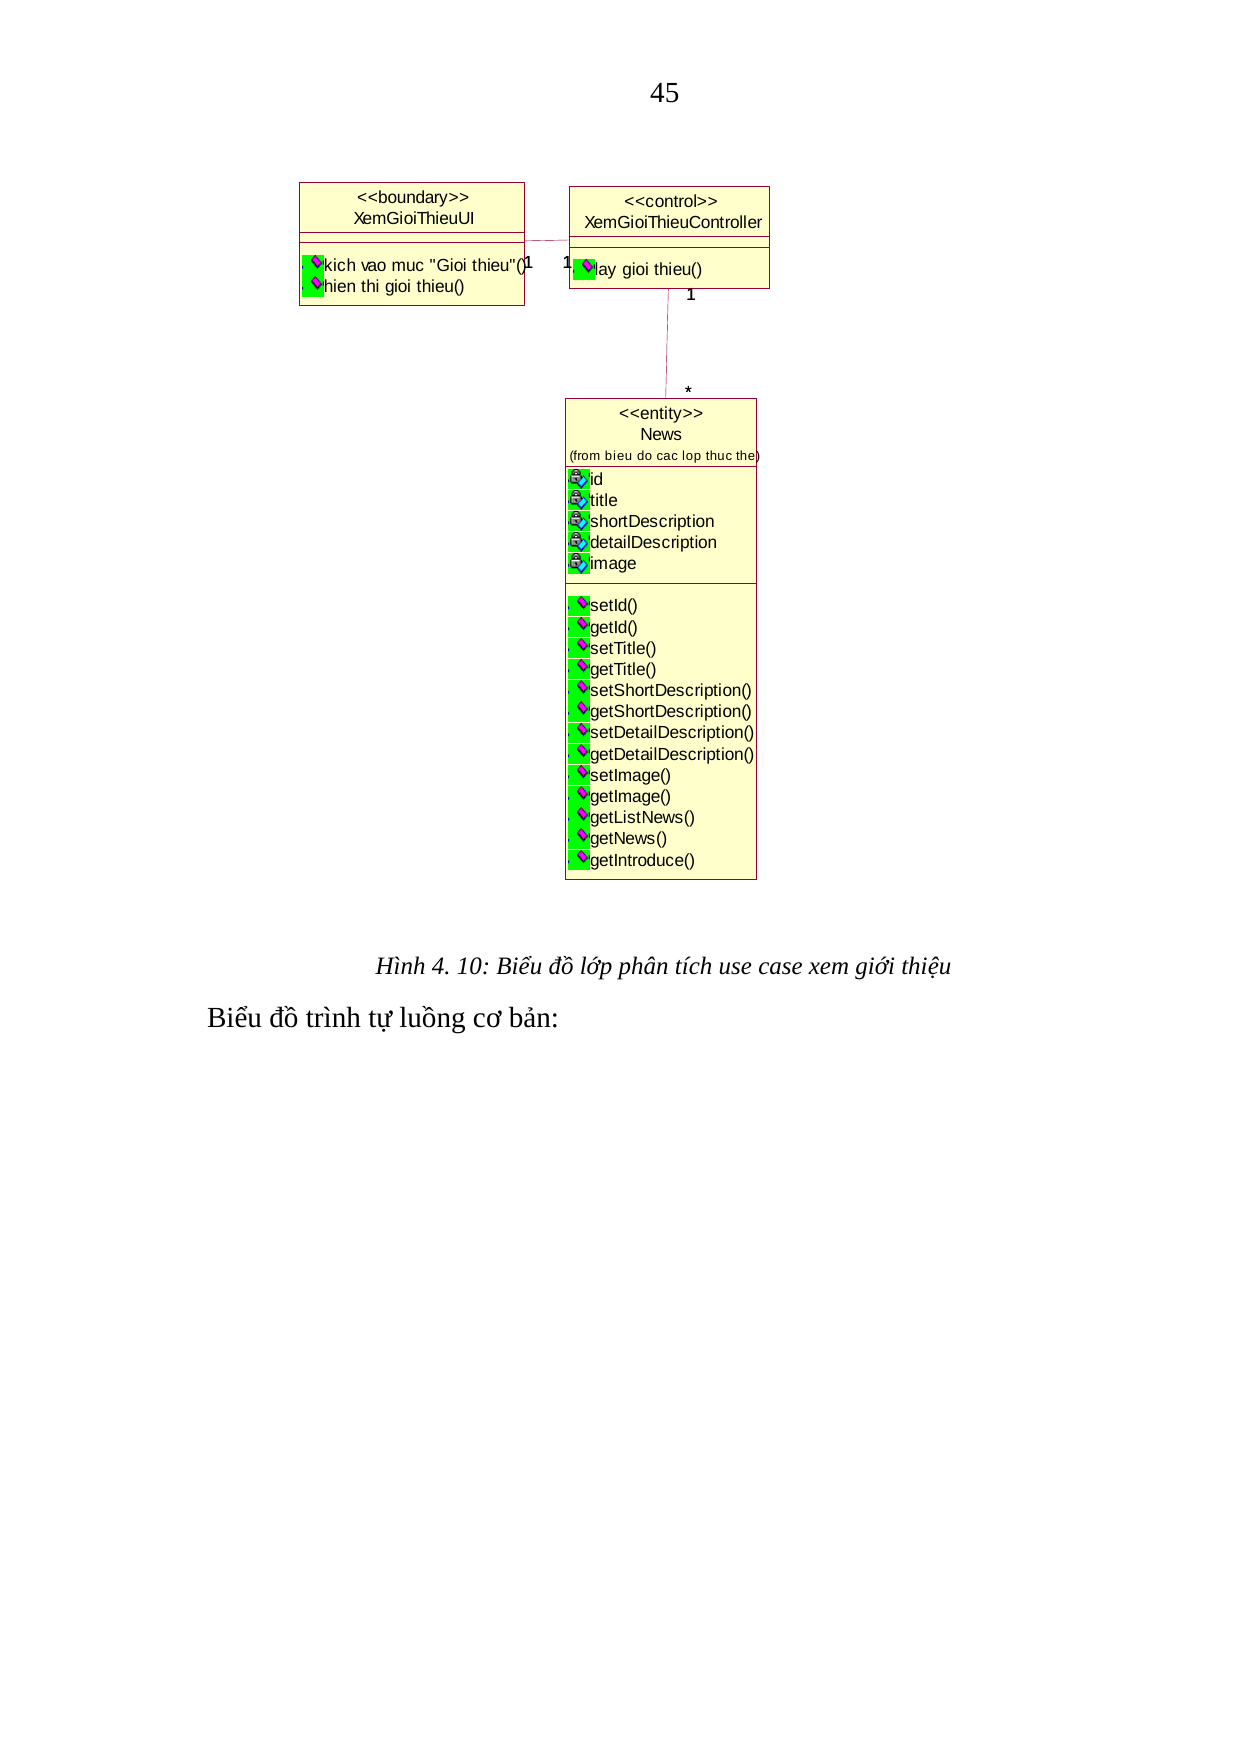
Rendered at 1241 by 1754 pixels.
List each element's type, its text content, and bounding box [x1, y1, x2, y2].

text Hình 4. 10: Biểu đồ lớp phân tích use case xem giới thiệu [207, 951, 1122, 980]
text Biểu đồ trình tự luồng cơ bản: [207, 1001, 1122, 1034]
